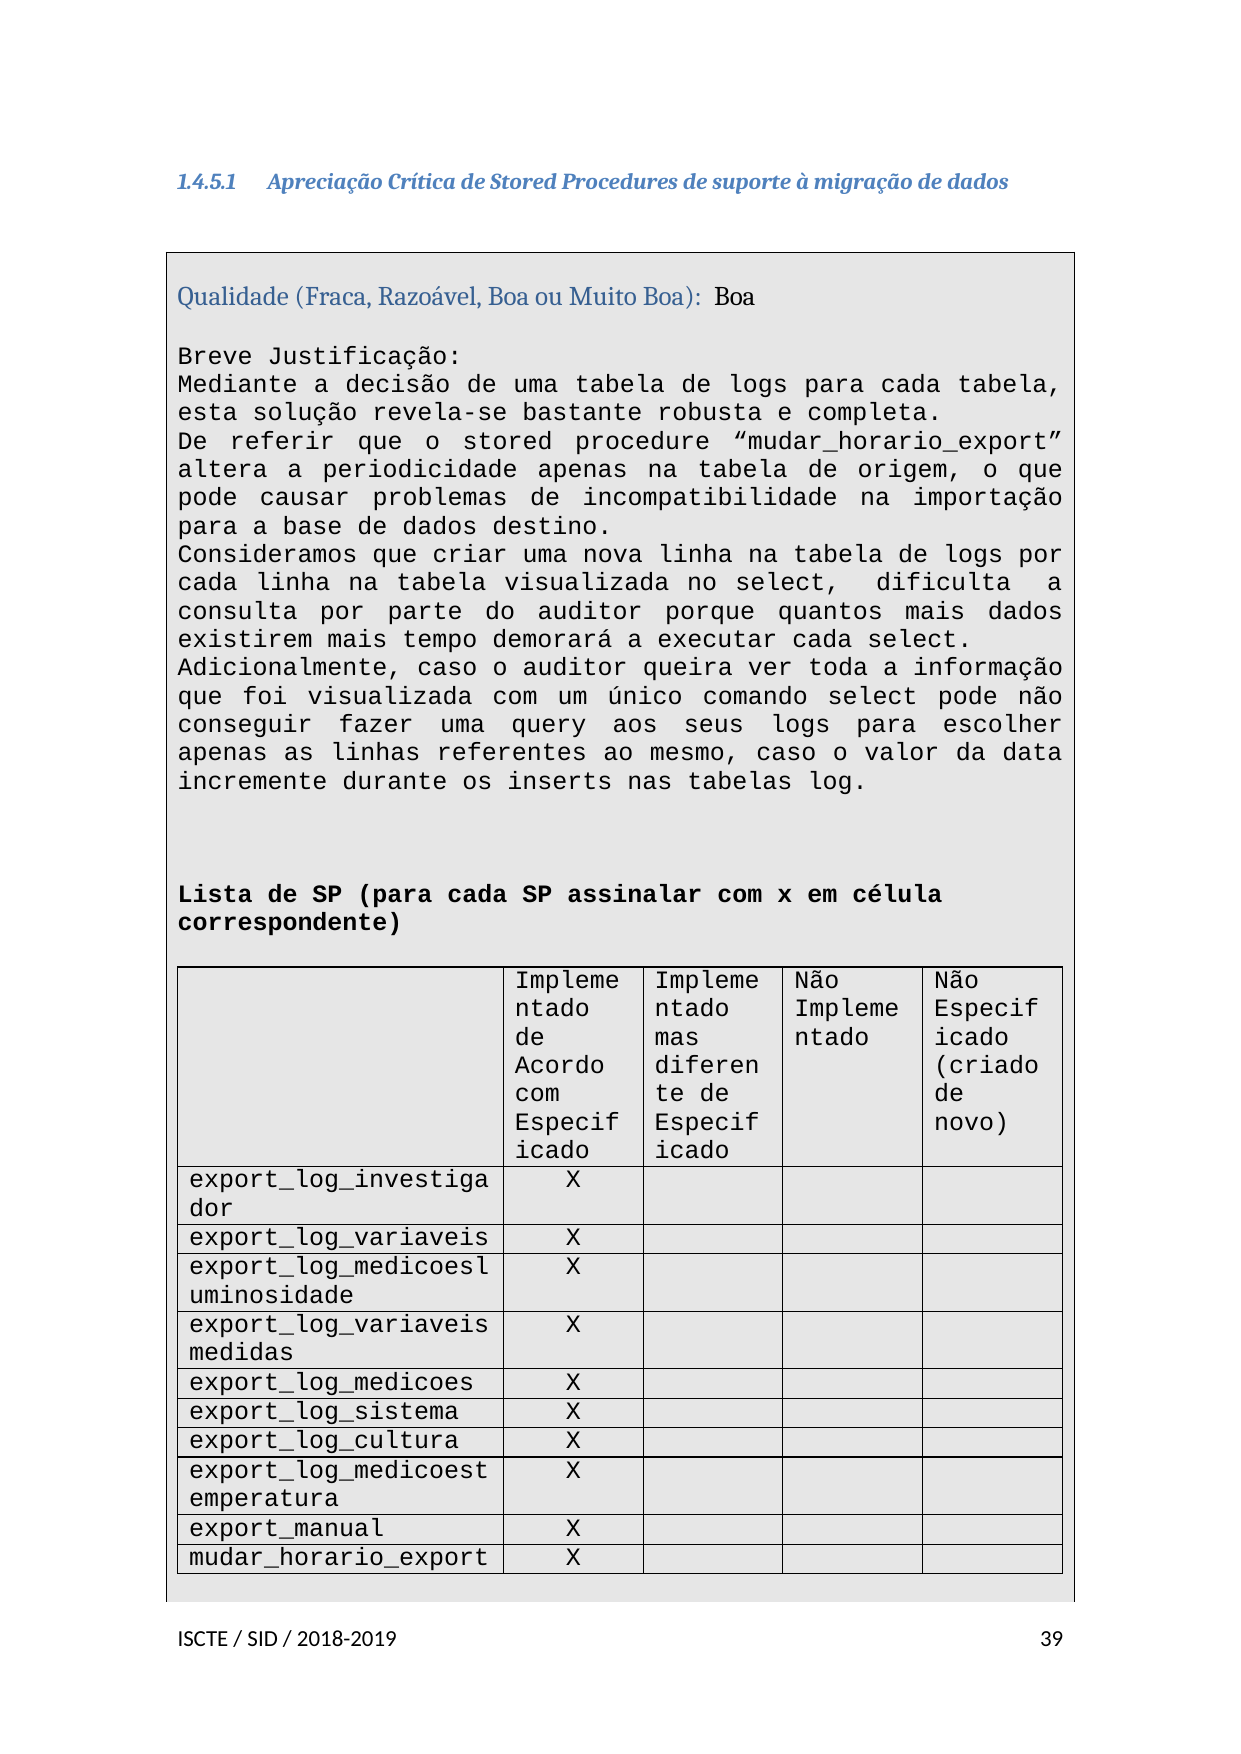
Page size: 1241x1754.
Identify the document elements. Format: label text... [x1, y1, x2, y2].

subtitle Apreciação Crítica de Stored Procedures de suporte à migração de dados [177, 168, 1063, 195]
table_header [167, 253, 1074, 1602]
